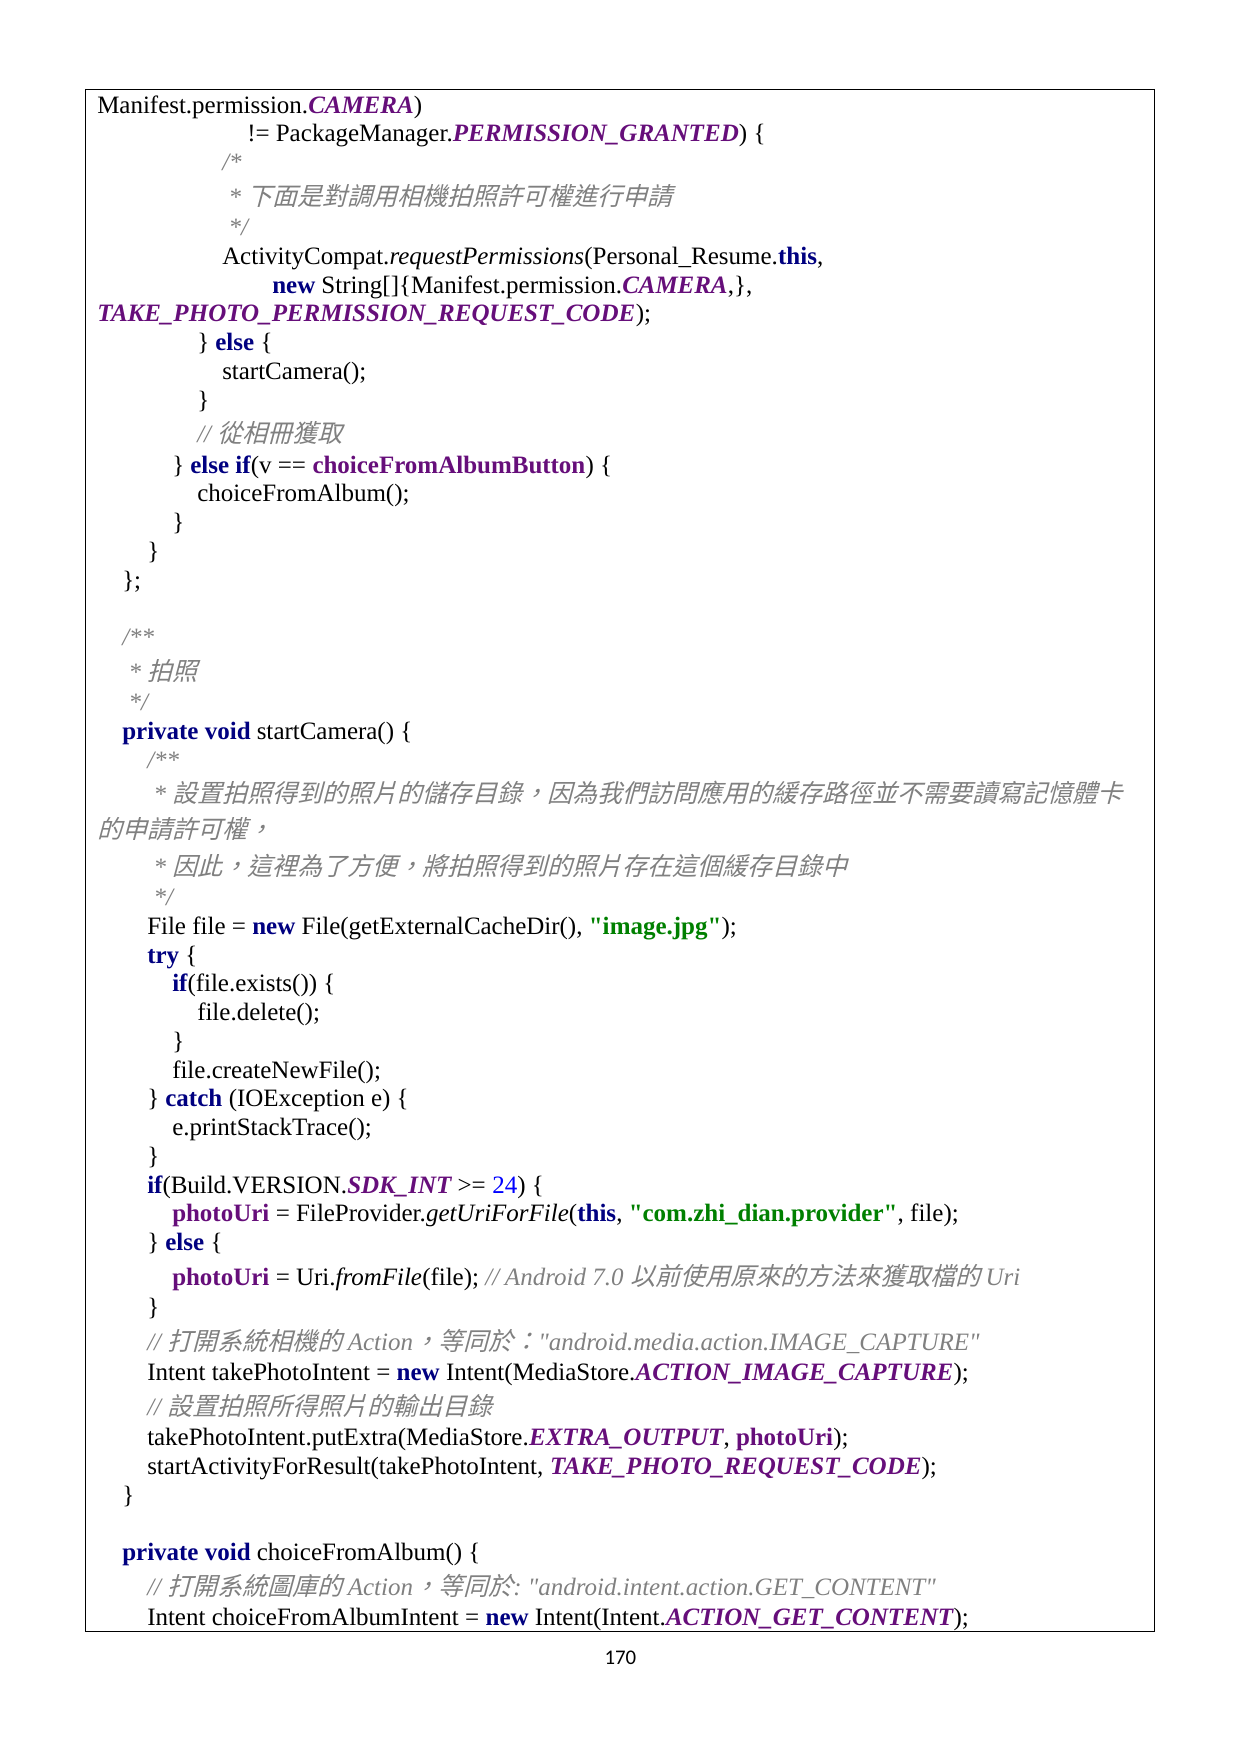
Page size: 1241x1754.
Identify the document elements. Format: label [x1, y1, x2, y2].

table_cell [86, 90, 1154, 1631]
